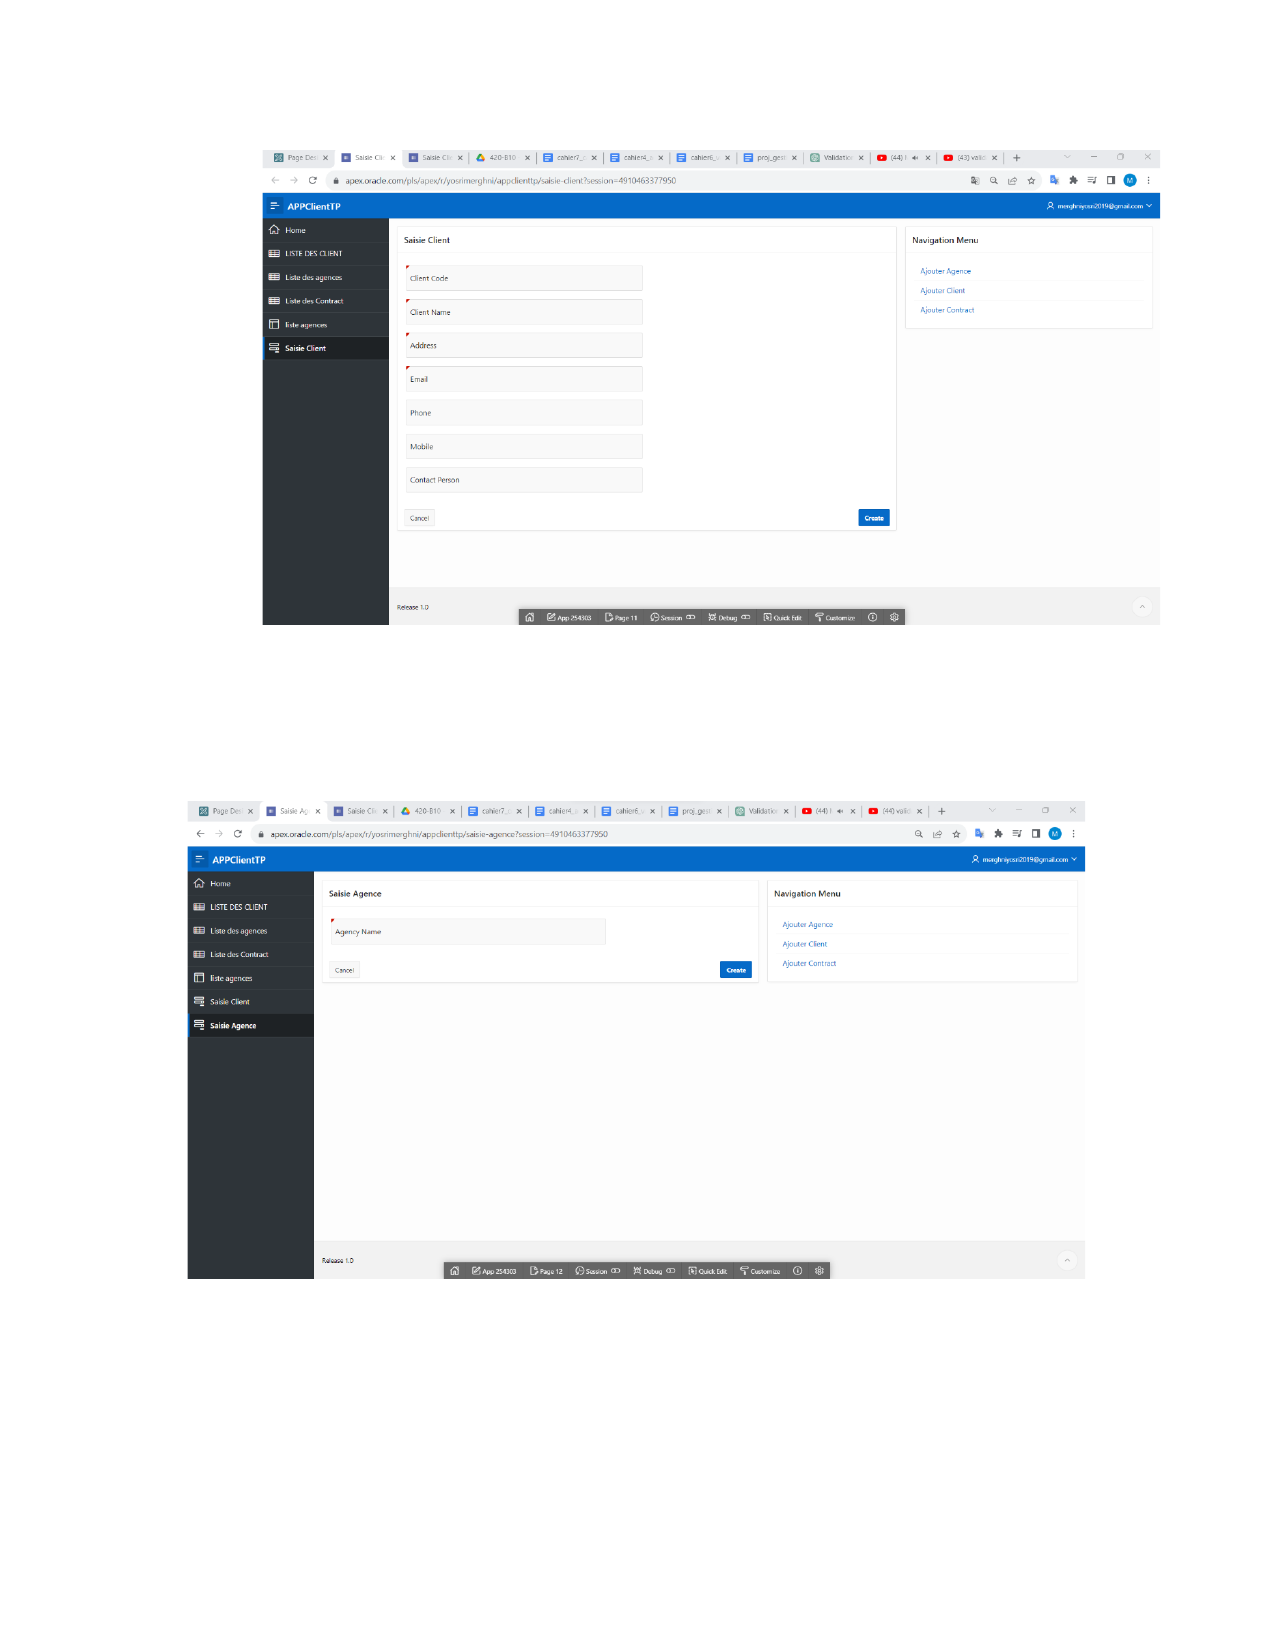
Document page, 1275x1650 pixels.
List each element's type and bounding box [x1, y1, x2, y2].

picture [262, 150, 1160, 625]
picture [187, 801, 1085, 1279]
